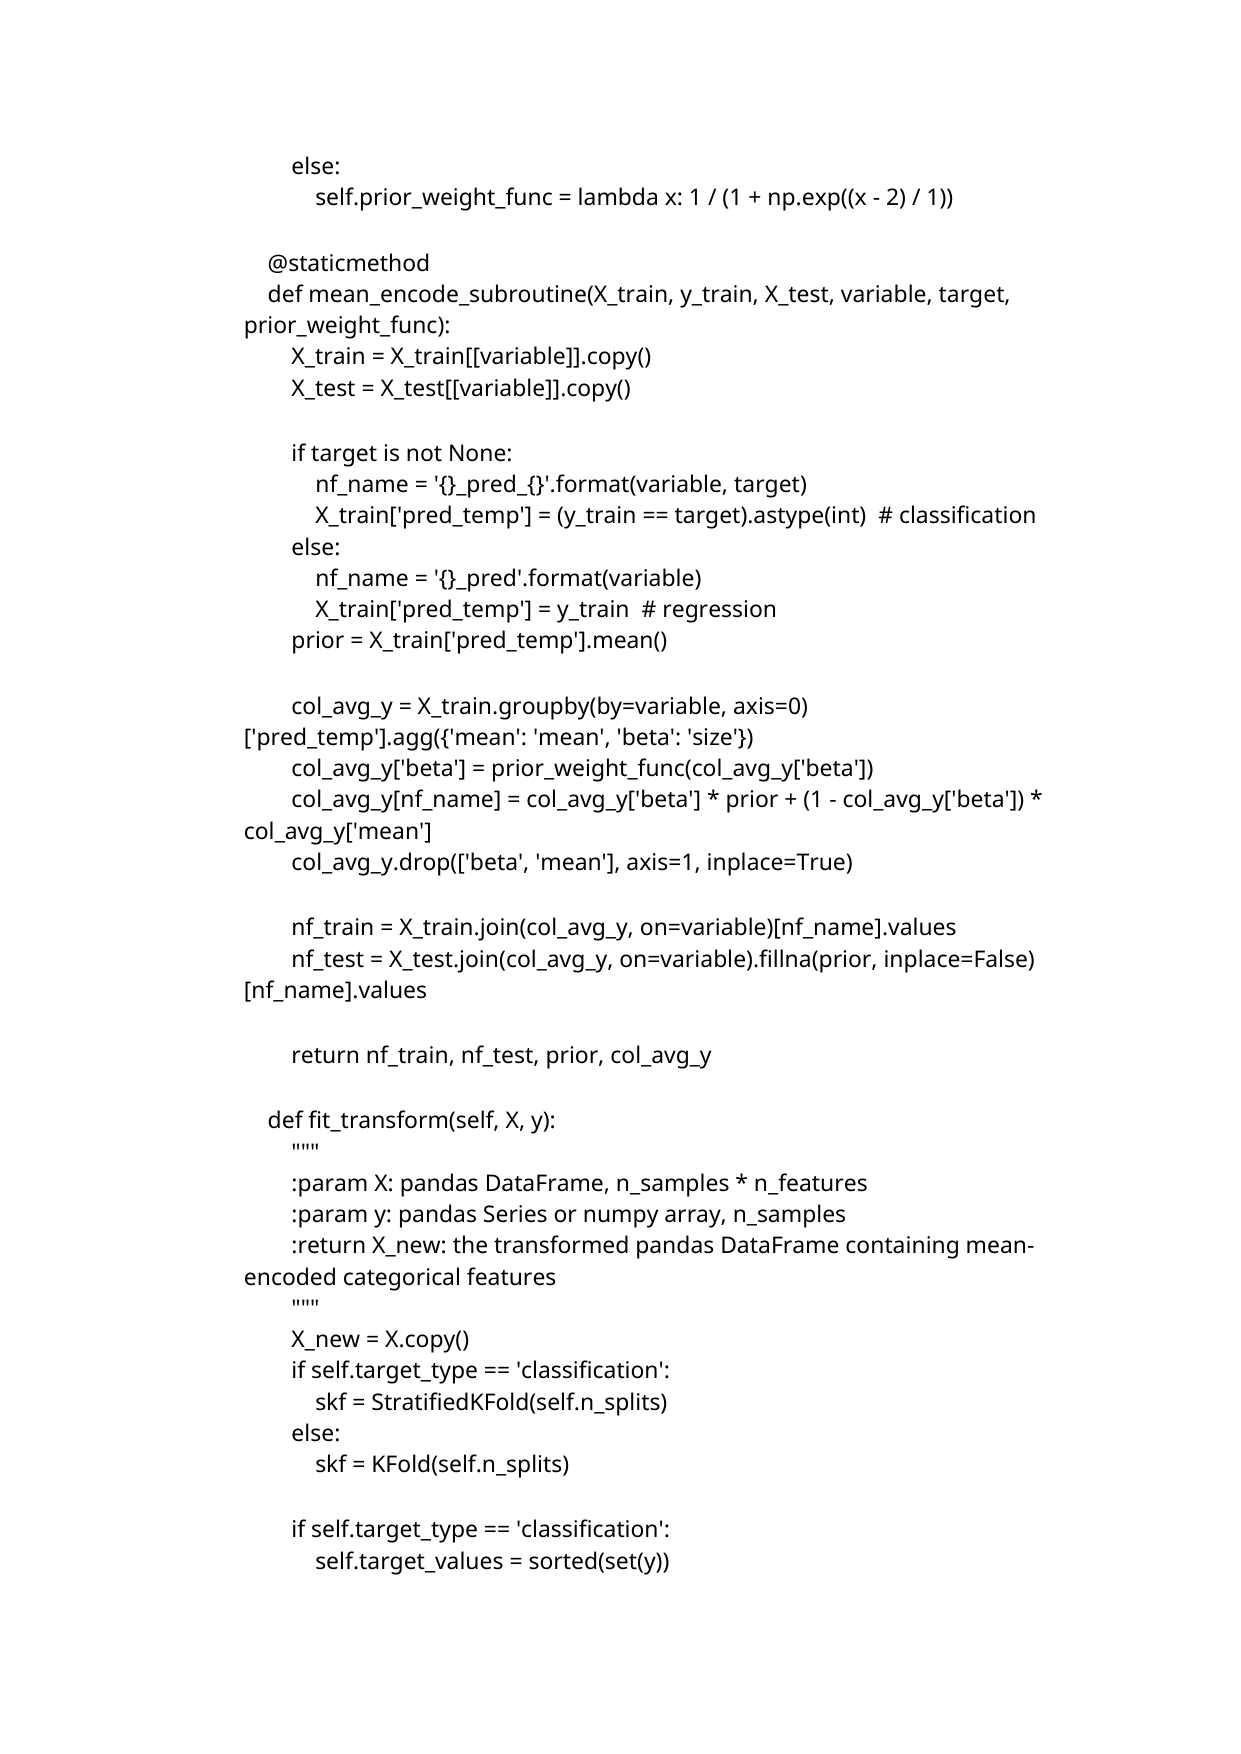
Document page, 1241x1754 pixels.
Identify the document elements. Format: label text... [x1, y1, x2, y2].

text X_train['pred_temp'] = (y_train == target).astype(int) # classification [244, 499, 1053, 531]
text return nf_train, nf_test, prior, col_avg_y [244, 1039, 1053, 1070]
text X_train = X_train[[variable]].copy() [244, 340, 1053, 372]
text if self.target_type == 'classification': [244, 1354, 1053, 1386]
text else: [244, 1417, 1053, 1448]
text col_avg_y['beta'] = prior_weight_func(col_avg_y['beta']) [244, 752, 1053, 783]
text X_test = X_test[[variable]].copy() [244, 372, 1053, 403]
text else: [244, 531, 1053, 562]
text """ [244, 1136, 1053, 1167]
text self.target_values = sorted(set(y)) [244, 1545, 1053, 1576]
text :param X: pandas DataFrame, n_samples * n_features [244, 1167, 1053, 1198]
text nf_name = '{}_pred'.format(variable) [244, 562, 1053, 593]
text nf_train = X_train.join(col_avg_y, on=variable)[nf_name].values [244, 911, 1053, 942]
text self.prior_weight_func = lambda x: 1 / (1 + np.exp((x - 2) / 1)) [244, 181, 1053, 212]
text nf_name = '{}_pred_{}'.format(variable, target) [244, 468, 1053, 499]
text col_avg_y[nf_name] = col_avg_y['beta'] * prior + (1 - col_avg_y['beta']) * col_avg_y['mean'] [244, 783, 1053, 846]
text :param y: pandas Series or numpy array, n_samples [244, 1198, 1053, 1229]
text skf = KFold(self.n_splits) [244, 1448, 1053, 1479]
text X_new = X.copy() [244, 1323, 1053, 1354]
text """ [244, 1292, 1053, 1323]
text prior = X_train['pred_temp'].mean() [244, 624, 1053, 656]
text skf = StratifiedKFold(self.n_splits) [244, 1386, 1053, 1417]
text else: [244, 150, 1053, 181]
text if target is not None: [244, 437, 1053, 468]
text if self.target_type == 'classification': [244, 1513, 1053, 1545]
text :return X_new: the transformed pandas DataFrame containing mean-encoded categorical features [244, 1229, 1053, 1292]
text @staticmethod [244, 247, 1053, 278]
text col_avg_y = X_train.groupby(by=variable, axis=0)['pred_temp'].agg({'mean': 'mean', 'beta': 'size'}) [244, 690, 1053, 752]
text col_avg_y.drop(['beta', 'mean'], axis=1, inplace=True) [244, 846, 1053, 877]
text X_train['pred_temp'] = y_train # regression [244, 593, 1053, 624]
text def fit_transform(self, X, y): [244, 1104, 1053, 1136]
text nf_test = X_test.join(col_avg_y, on=variable).fillna(prior, inplace=False)[nf_name].values [244, 942, 1053, 1005]
text def mean_encode_subroutine(X_train, y_train, X_test, variable, target, prior_weight_func): [244, 278, 1053, 340]
